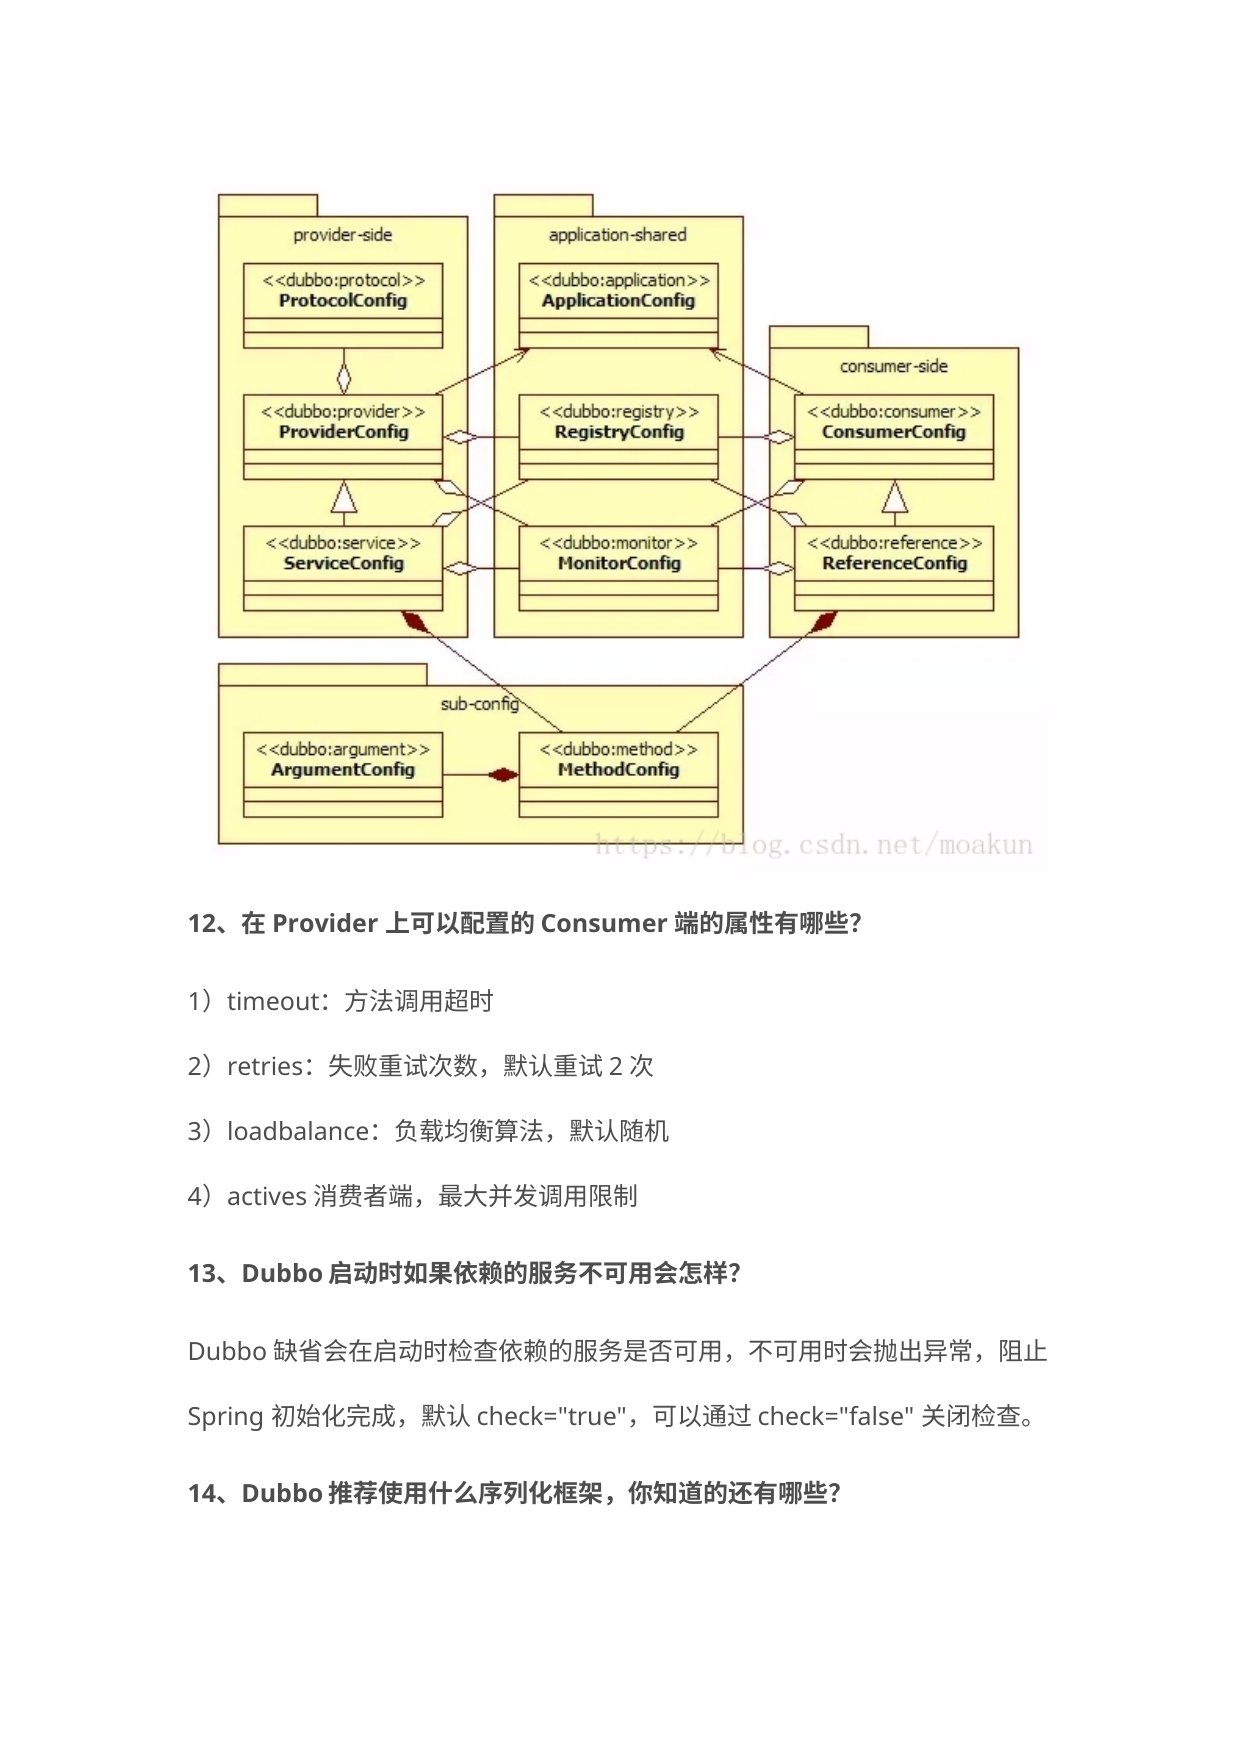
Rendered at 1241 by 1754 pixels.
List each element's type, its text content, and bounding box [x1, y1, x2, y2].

text 1）timeout：方法调用超时 2）retries：失败重试次数，默认重试 2 次 3）loadbalance：负载均衡算法，默认随机 4）actives 消费者端，最大并发调用限制 [187, 967, 1053, 1227]
text Dubbo 缺省会在启动时检查依赖的服务是否可用，不可用时会抛出异常，阻止 Spring 初始化完成，默认 check="true"，可以通过 check="false" 关闭检查。 [187, 1317, 1053, 1447]
picture [187, 163, 1050, 876]
text 14、Dubbo推荐使用什么序列化框架，你知道的还有哪些？ [187, 1459, 1053, 1524]
text 13、Dubbo启动时如果依赖的服务不可用会怎样？ [187, 1239, 1053, 1304]
text 12、在 Provider 上可以配置的 Consumer 端的属性有哪些？ [187, 889, 1053, 954]
